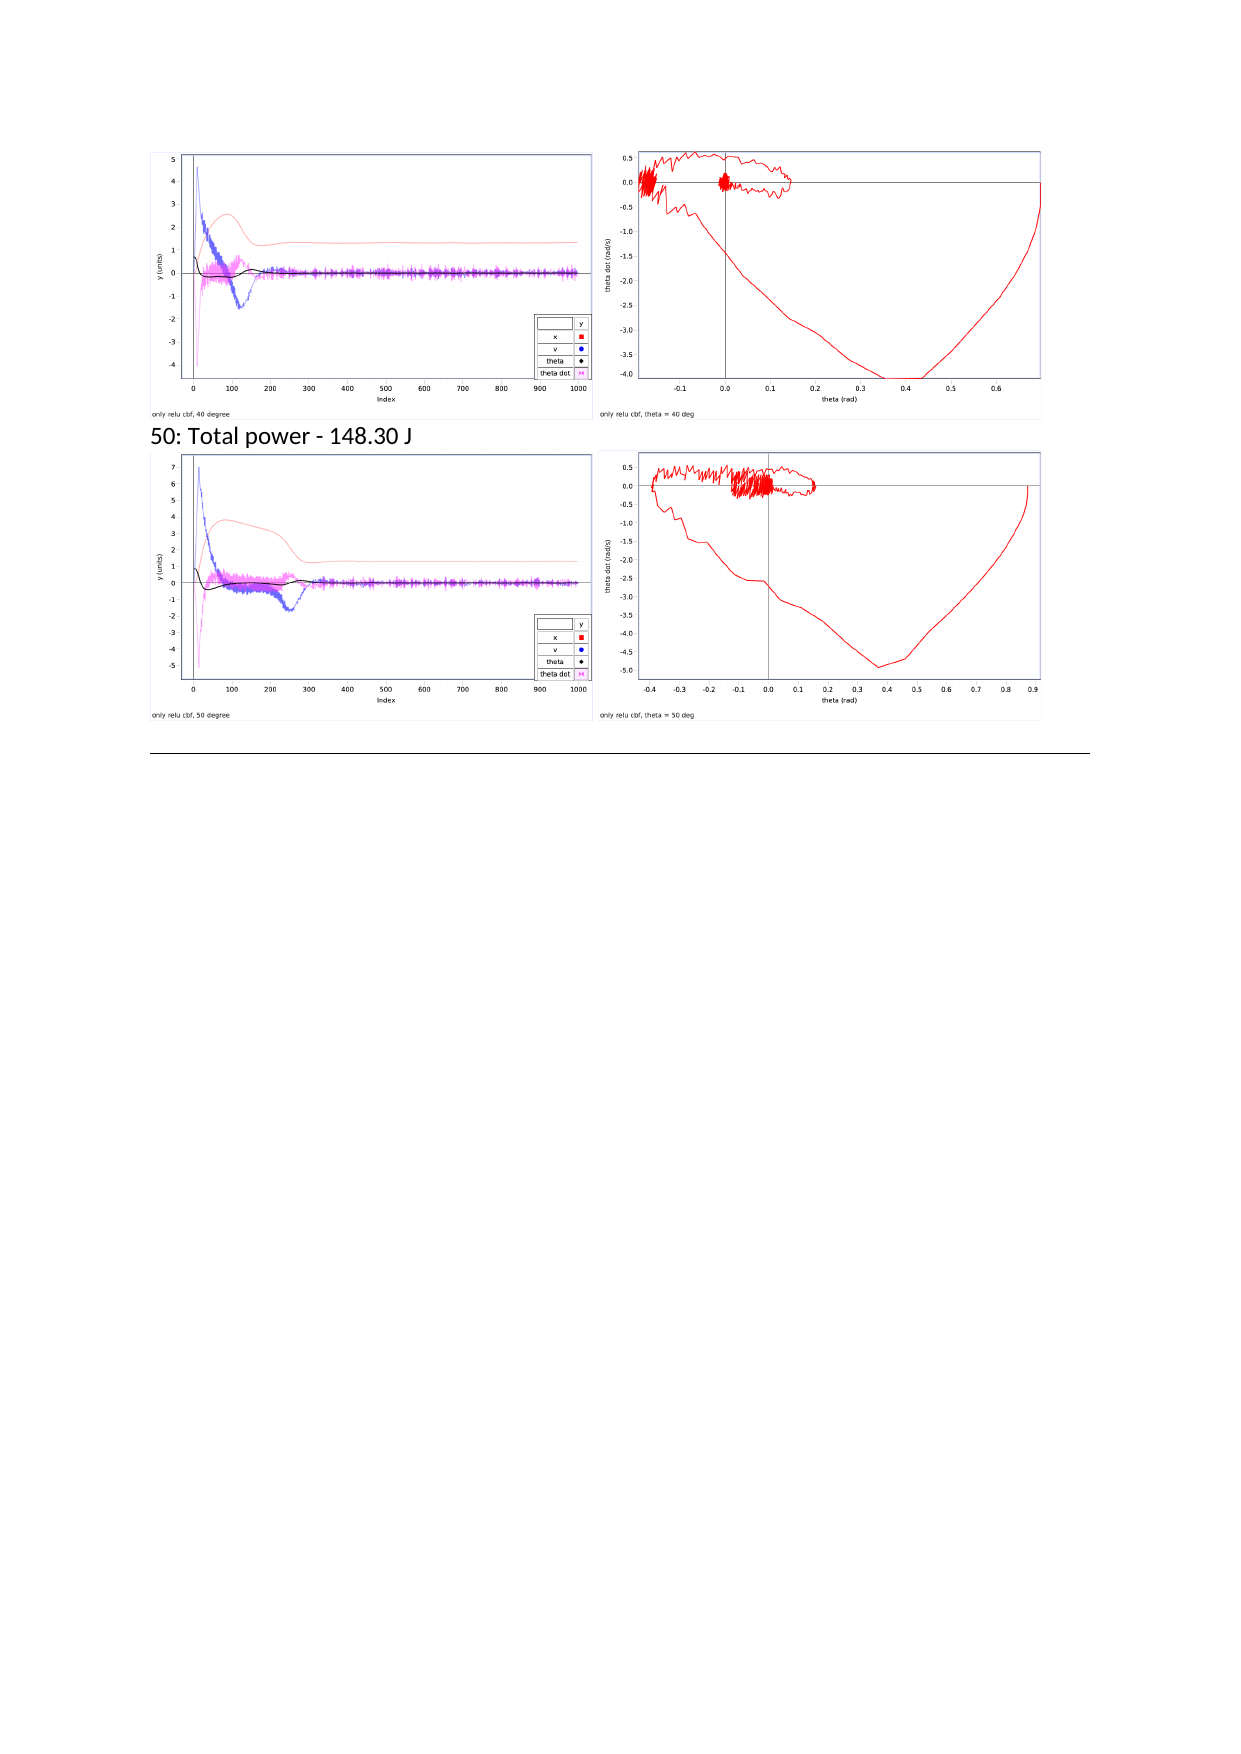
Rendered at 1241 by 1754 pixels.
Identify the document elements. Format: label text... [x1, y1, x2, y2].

picture [598, 450, 1042, 721]
text 50: Total power - 148.30 J [150, 420, 1090, 450]
picture [598, 150, 1042, 420]
picture [150, 453, 593, 721]
picture [150, 152, 593, 420]
